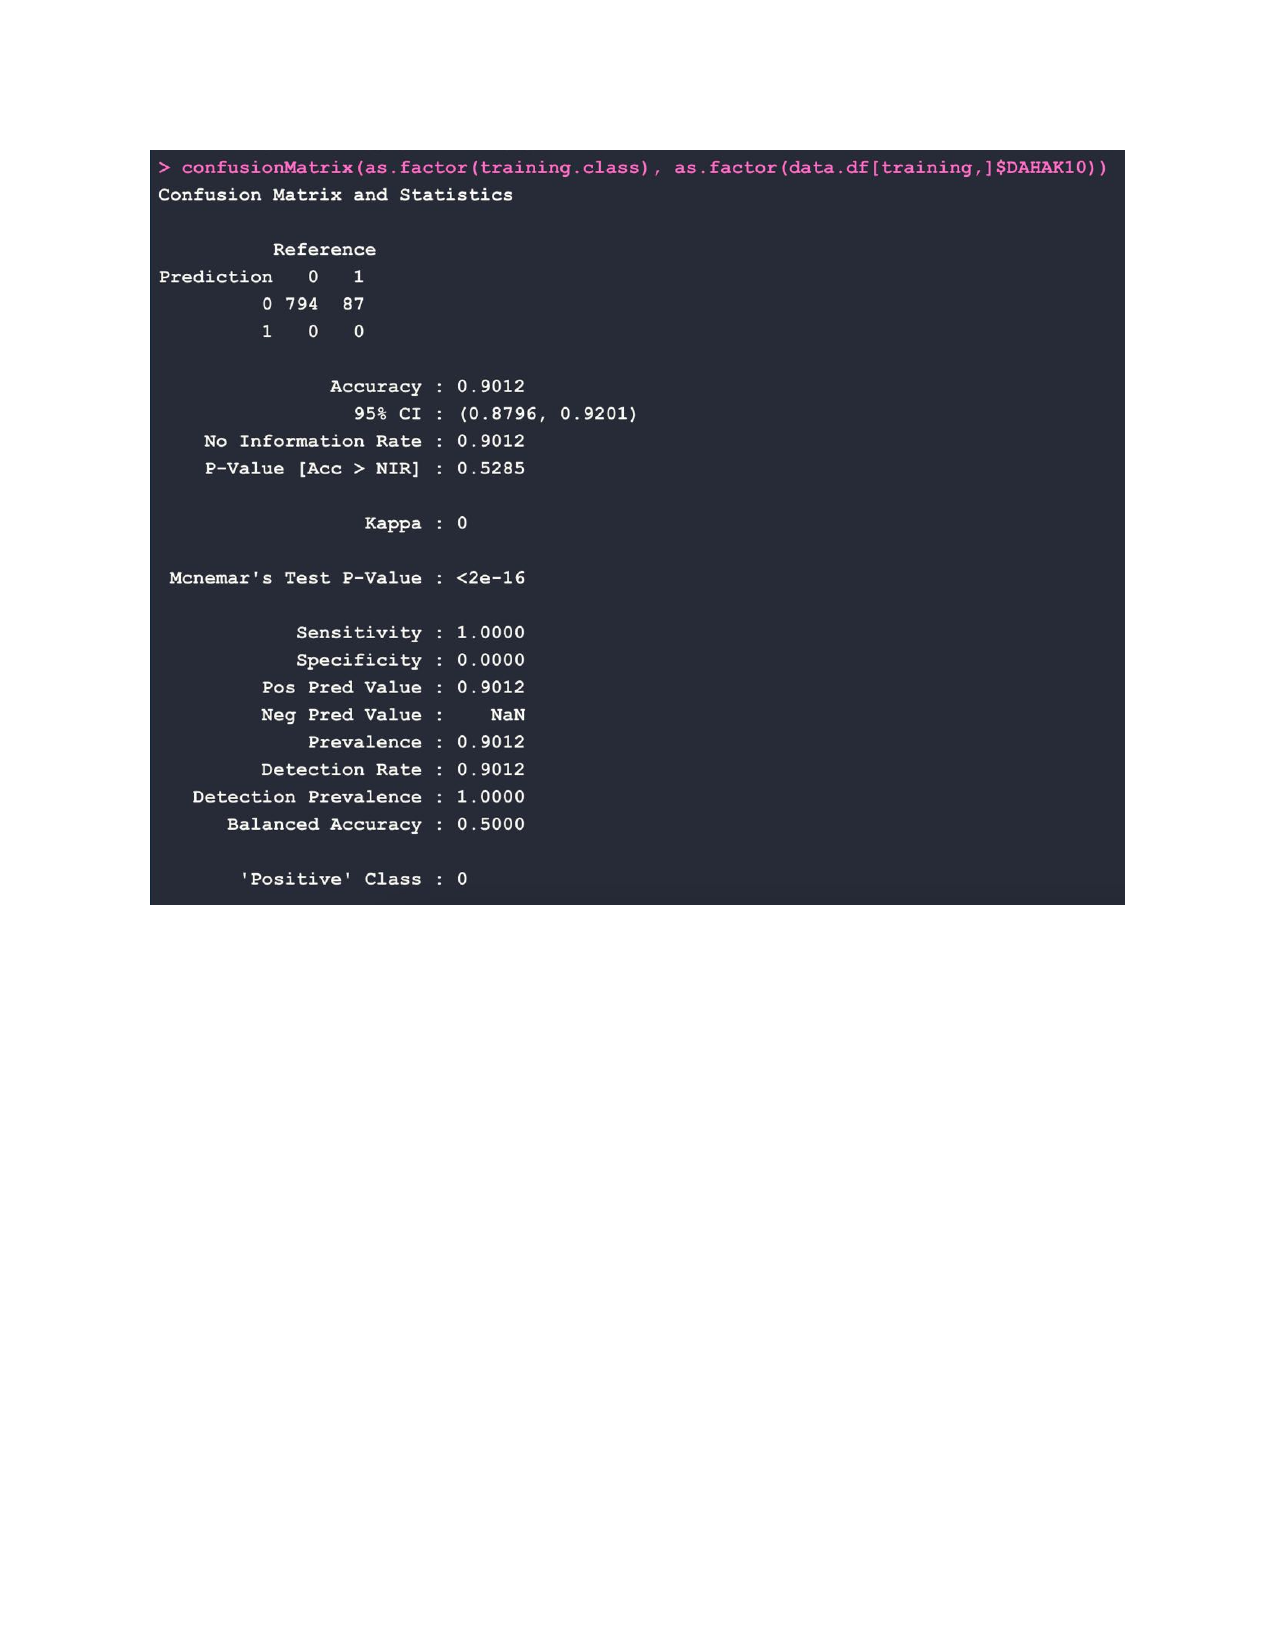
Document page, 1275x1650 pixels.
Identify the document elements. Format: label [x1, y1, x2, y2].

picture [150, 150, 1125, 905]
